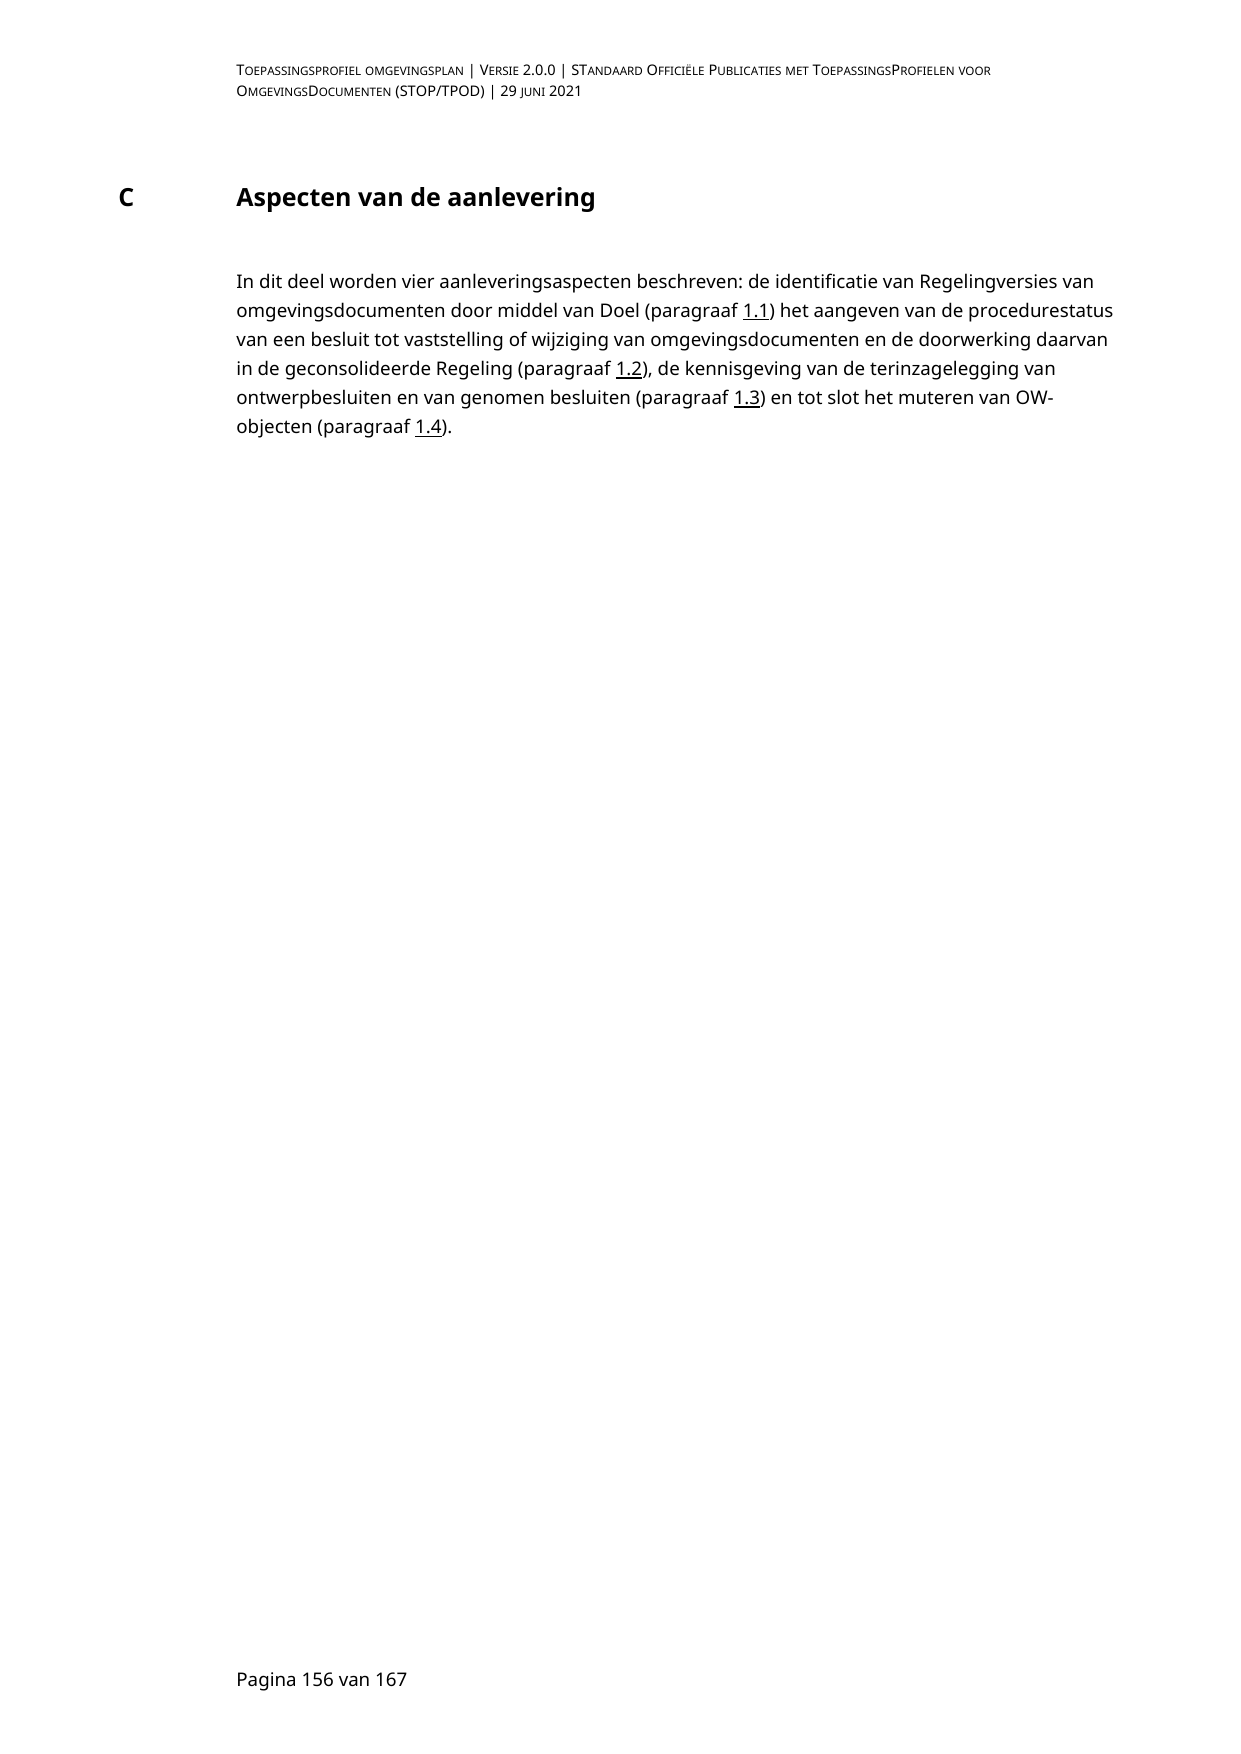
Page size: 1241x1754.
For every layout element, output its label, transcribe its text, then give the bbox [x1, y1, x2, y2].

text In dit deel worden vier aanleveringsaspecten beschreven: de identificatie van Regelingversies van omgevingsdocumenten door middel van Doel (paragraaf 9.1) het aangeven van de procedurestatus van een besluit tot vaststelling of wijziging van omgevingsdocumenten en de doorwerking daarvan in de geconsolideerde Regeling (paragraaf 9.2), de kennisgeving van de terinzagelegging van ontwerpbesluiten en van genomen besluiten (paragraaf 9.3) en tot slot het muteren van OW-objecten (paragraaf 9.4). [236, 265, 1122, 440]
subtitle Aspecten van de aanlevering [118, 177, 1122, 214]
